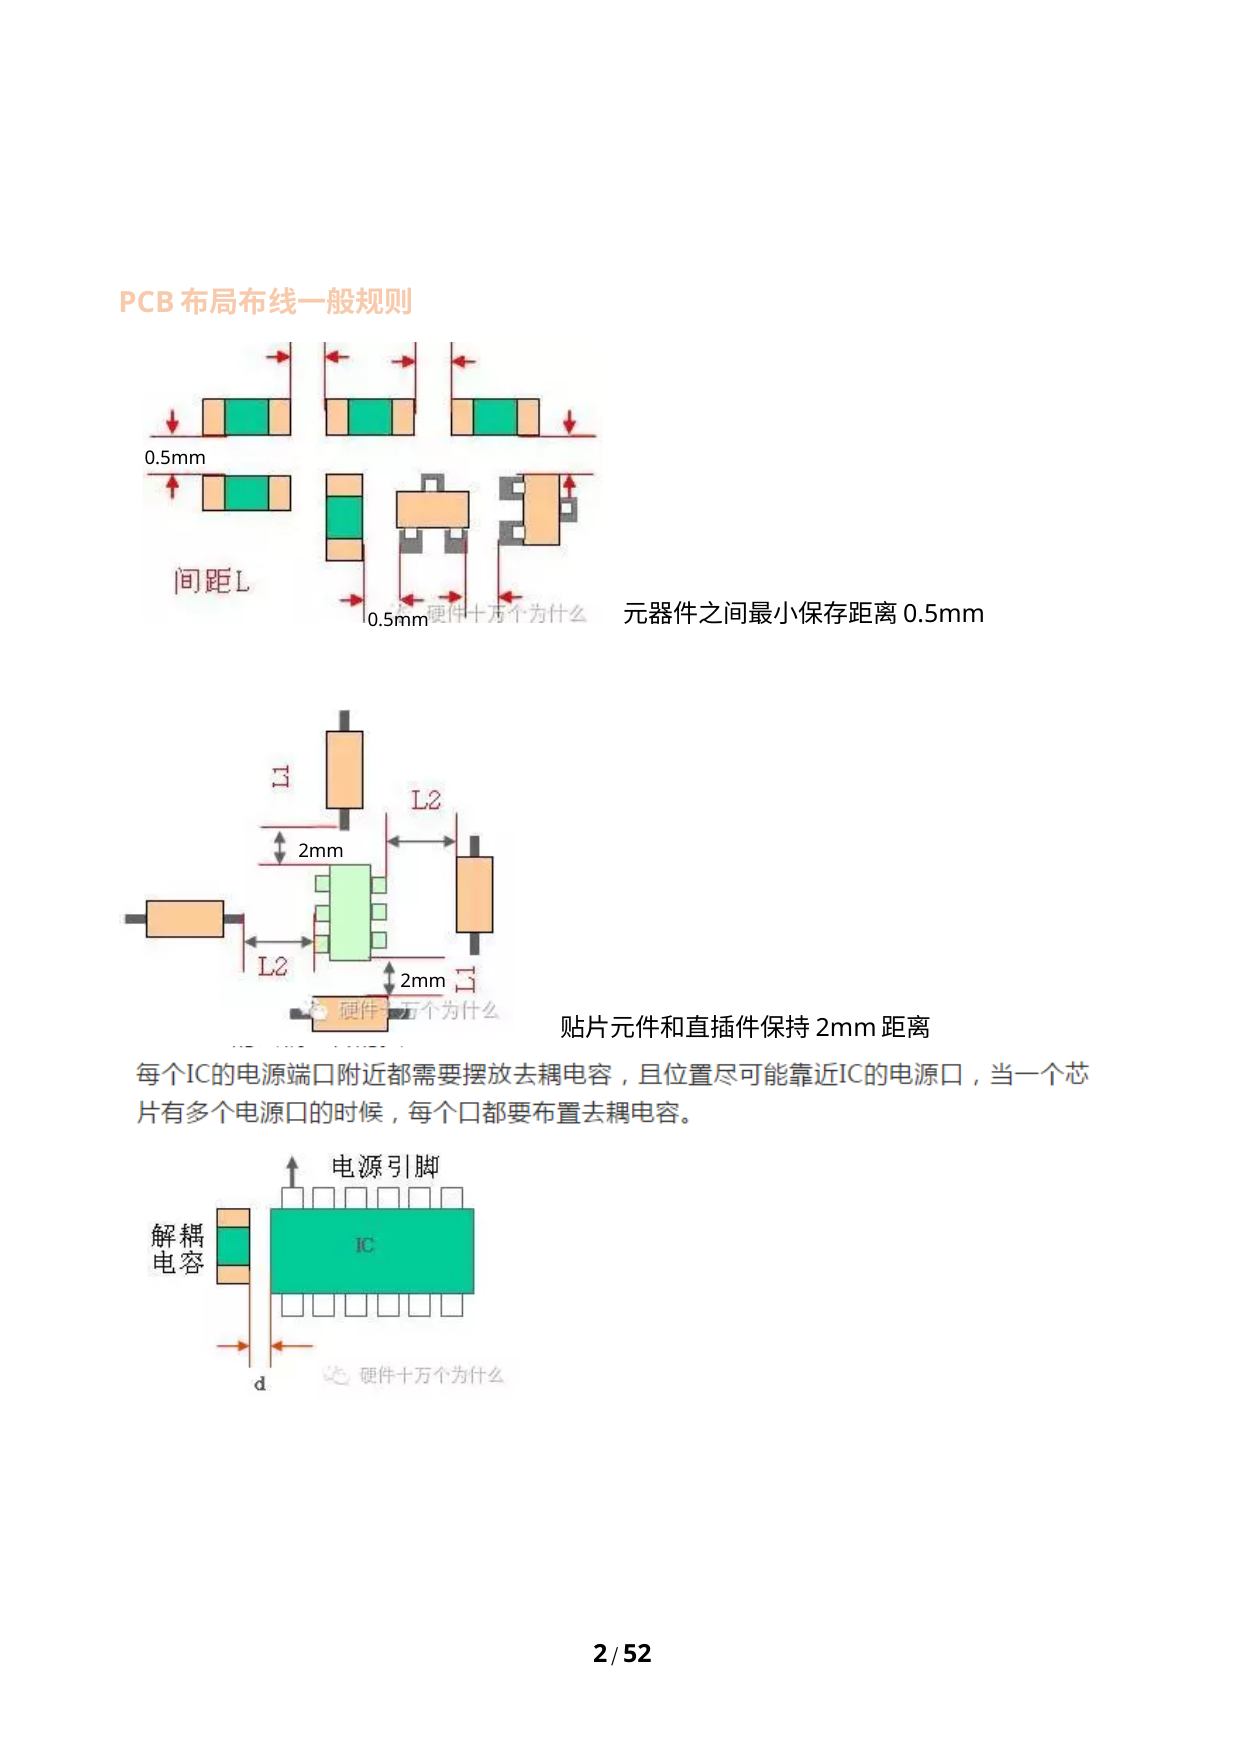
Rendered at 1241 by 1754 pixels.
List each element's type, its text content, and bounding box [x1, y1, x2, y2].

picture [118, 709, 561, 1037]
picture [118, 1046, 1123, 1399]
text PCB布局布线一般规则 [118, 265, 1122, 333]
picture [118, 342, 623, 623]
picture [370, 614, 375, 623]
